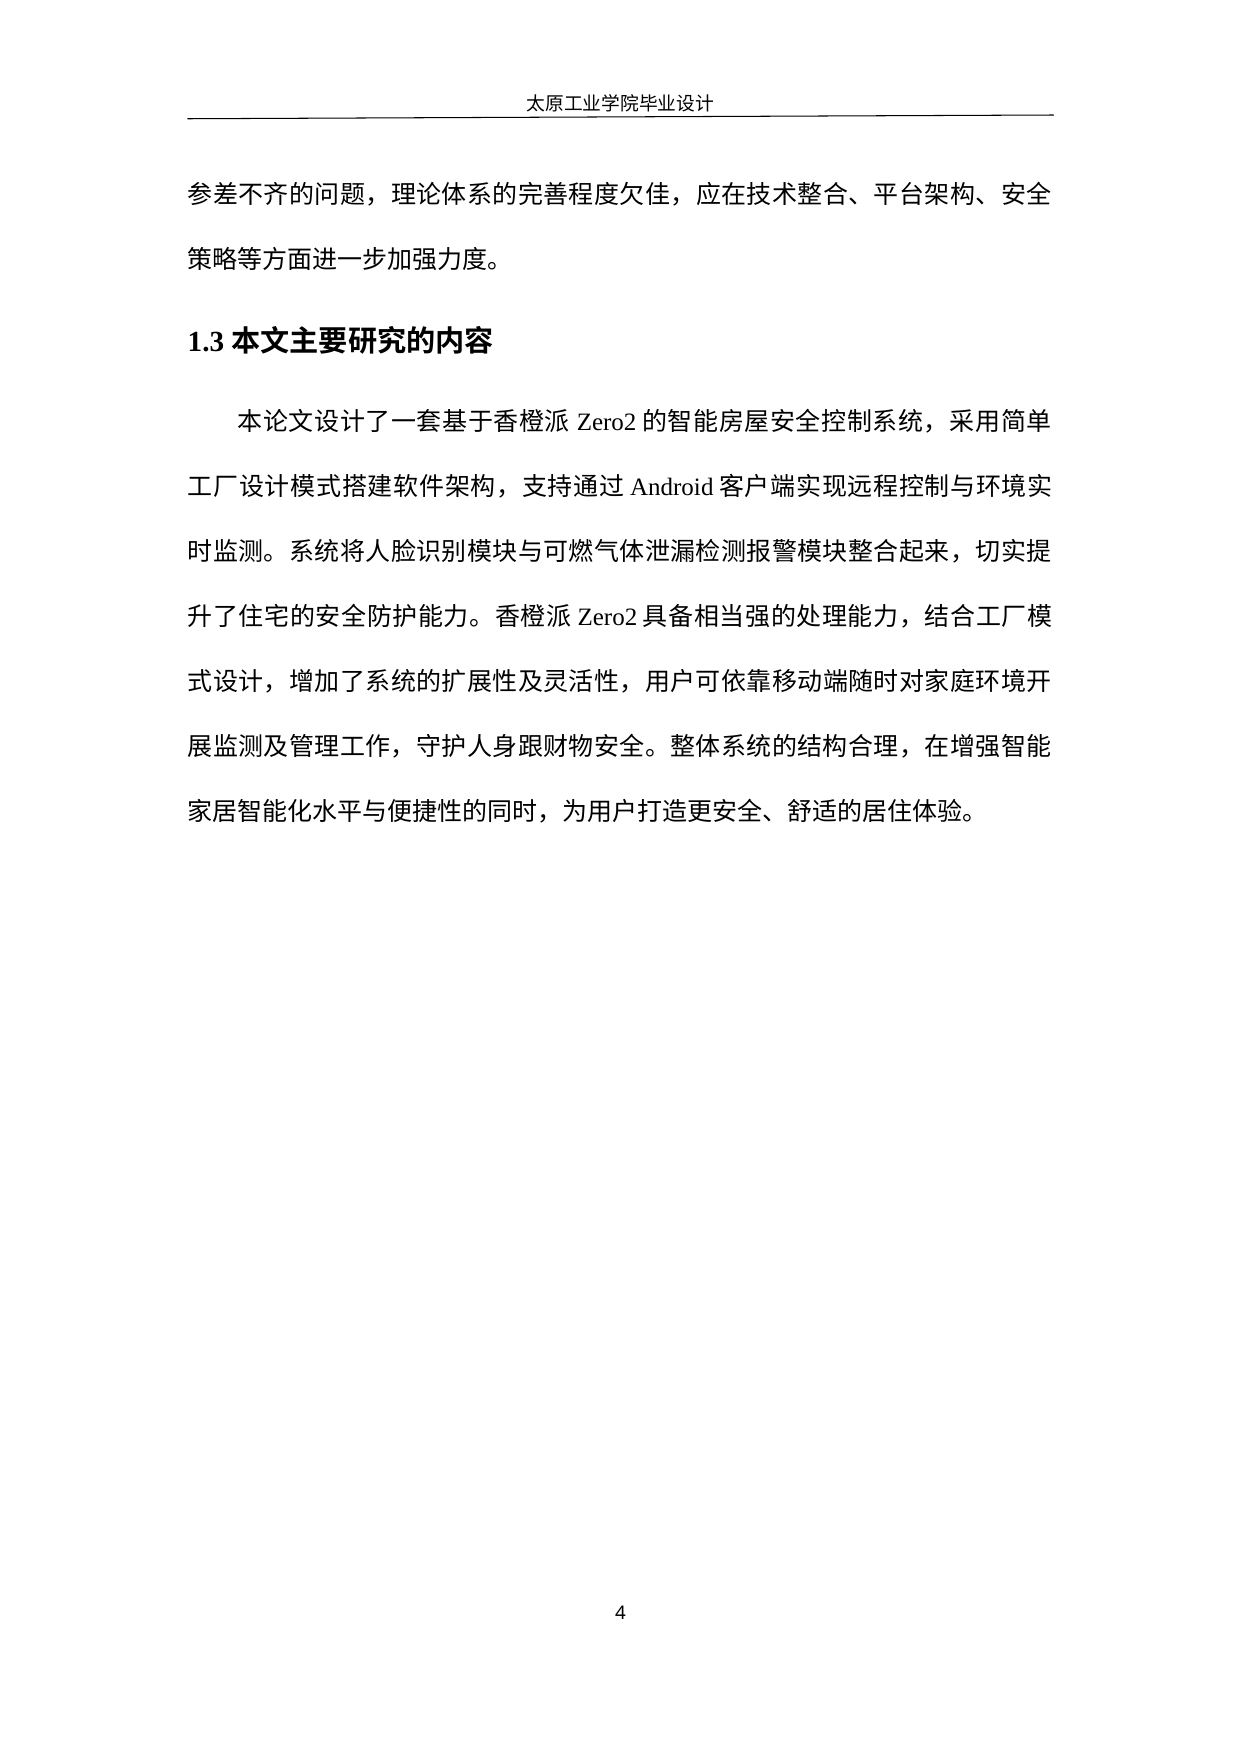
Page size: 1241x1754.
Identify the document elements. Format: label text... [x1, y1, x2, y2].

subtitle 本文主要研究的内容 [187, 306, 1053, 371]
text 本论文设计了一套基于香橙派Zero2的智能房屋安全控制系统，采用简单工厂设计模式搭建软件架构，支持通过Android客户端实现远程控制与环境实时监测。系统将人脸识别模块与可燃气体泄漏检测报警模块整合起来，切实提升了住宅的安全防护能力。香橙派Zero2具备相当强的处理能力，结合工厂模式设计，增加了系统的扩展性及灵活性，用户可依靠移动端随时对家庭环境开展监测及管理工作，守护人身跟财物安全。整体系统的结构合理，在增强智能家居智能化水平与便捷性的同时，为用户打造更安全、舒适的居住体验。 [187, 387, 1053, 842]
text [187, 160, 1053, 290]
